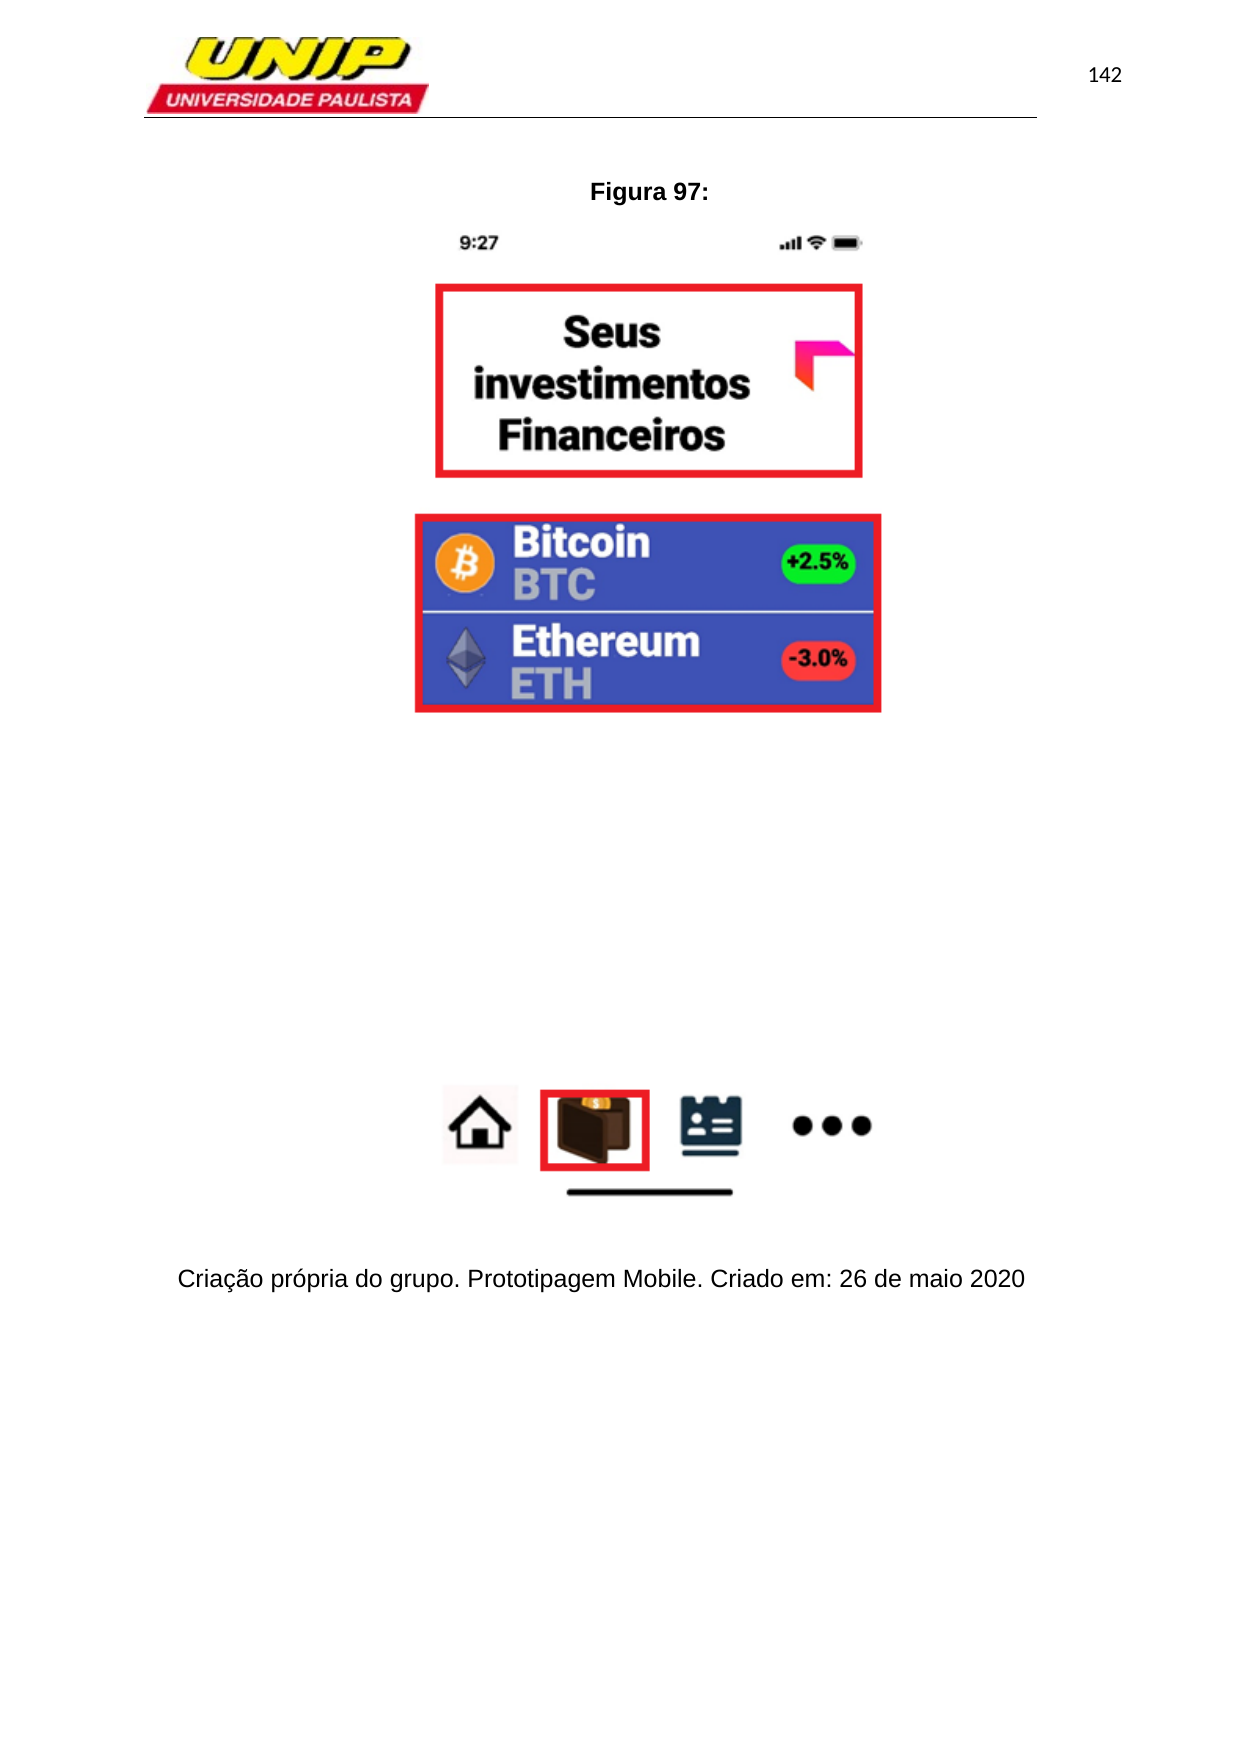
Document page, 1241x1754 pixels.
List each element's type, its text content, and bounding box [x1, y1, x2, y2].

text Criação própria do grupo. Prototipagem Mobile. Criado em: 26 de maio 2020 [177, 1264, 1122, 1293]
text Figura 97: [177, 177, 1122, 206]
picture [409, 223, 891, 1198]
picture [146, 37, 429, 114]
